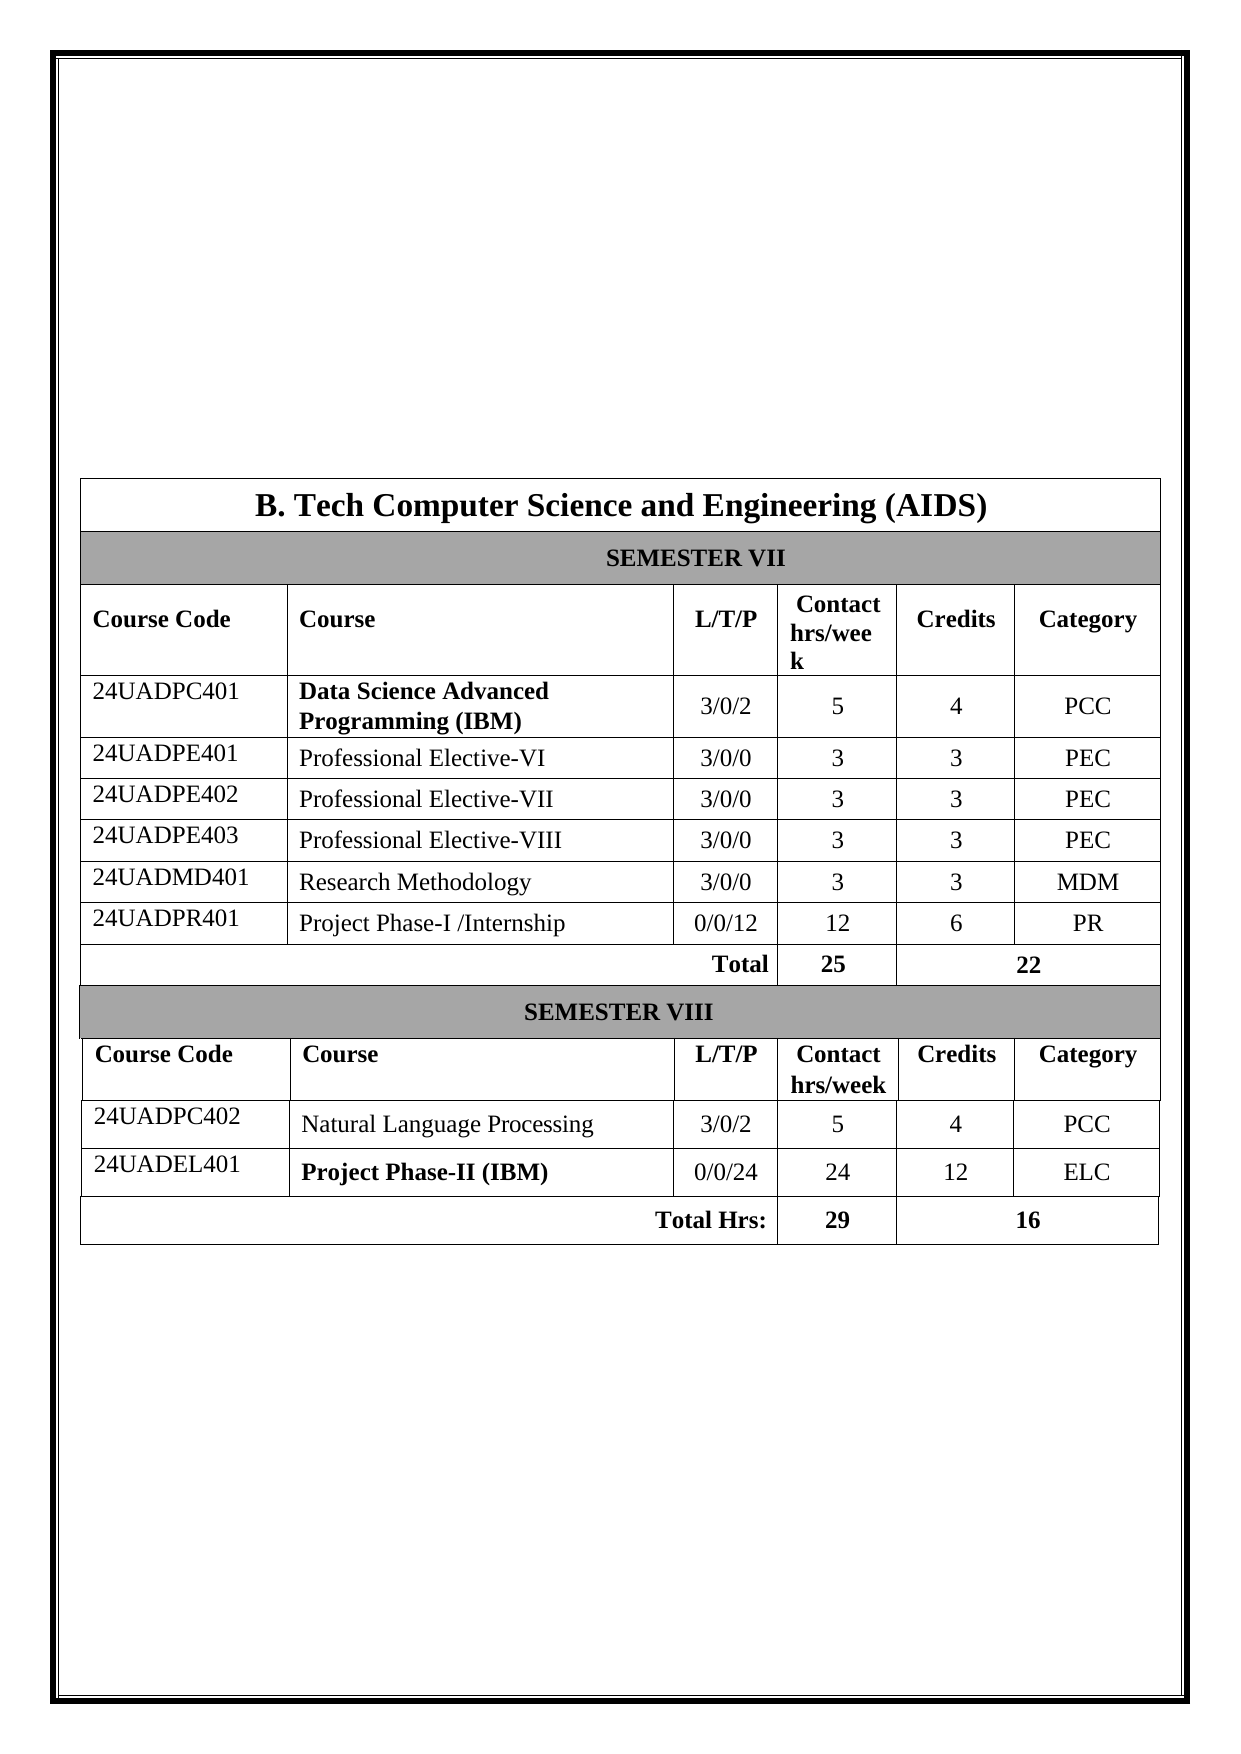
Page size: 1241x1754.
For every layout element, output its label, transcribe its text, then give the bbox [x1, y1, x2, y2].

table_cell 25 [778, 945, 896, 985]
table_cell 24UADPR401 [81, 903, 287, 943]
table_cell 24UADMD401 [81, 862, 287, 902]
table_cell SEMESTER VIII [80, 986, 1160, 1038]
table_cell Contact hrs/week [778, 585, 896, 675]
table_cell Category [1015, 585, 1160, 675]
table_cell 24UADPC402 [82, 1101, 289, 1148]
table_cell 24UADPC401 [81, 676, 287, 737]
table_cell Category [1015, 1039, 1160, 1100]
table_cell MDM [1015, 862, 1160, 902]
table_cell 3 [897, 820, 1014, 861]
table_cell ELC [1014, 1149, 1159, 1196]
table_cell Data Science Advanced Programming (IBM) [288, 676, 673, 737]
table_cell Project Phase-II (IBM) [290, 1149, 673, 1196]
table_cell PCC [1015, 676, 1160, 737]
table_cell 3/0/0 [674, 779, 777, 819]
table_cell PEC [1015, 779, 1160, 819]
table_cell Course Code [83, 1039, 290, 1100]
table_cell 22 [897, 945, 1160, 985]
table_cell 3 [897, 738, 1014, 778]
table_cell 24UADEL401 [82, 1149, 289, 1196]
table_cell PR [1015, 903, 1160, 943]
table_cell 3 [778, 779, 896, 819]
table_cell 5 [778, 676, 896, 737]
table_cell 24UADPE401 [81, 738, 287, 778]
table_cell 12 [897, 1149, 1013, 1196]
table_header B. Tech Computer Science and Engineering (AIDS) [81, 479, 1160, 531]
table_cell 3 [897, 862, 1014, 902]
table_cell 4 [897, 1101, 1013, 1148]
table_cell 3 [897, 779, 1014, 819]
table_cell 24 [778, 1149, 896, 1196]
table_cell Course [288, 585, 673, 675]
table_cell 3/0/0 [674, 820, 777, 861]
table_cell 3 [778, 862, 896, 902]
table_cell L/T/P [674, 585, 777, 675]
table_cell Contact hrs/week [778, 1039, 898, 1100]
table_cell 3 [778, 820, 896, 861]
table_cell Course [291, 1039, 674, 1100]
table_cell Total Hrs: [81, 1197, 777, 1244]
table_cell 0/0/24 [674, 1149, 777, 1196]
table_cell 3/0/0 [674, 738, 777, 778]
table_cell 16 [897, 1197, 1158, 1244]
table_cell Credits [897, 585, 1014, 675]
table_cell 3/0/2 [674, 1101, 777, 1148]
table_cell SEMESTER VII [81, 532, 1160, 584]
table_cell Research Methodology [288, 862, 673, 902]
table_cell Professional Elective-VI [288, 738, 673, 778]
table_cell PEC [1015, 738, 1160, 778]
table_cell Course Code [81, 585, 287, 675]
table_cell 6 [897, 903, 1014, 943]
table_cell Professional Elective-VII [288, 779, 673, 819]
table_cell 5 [778, 1101, 896, 1148]
table_cell 4 [897, 676, 1014, 737]
table_cell 3/0/2 [674, 676, 777, 737]
table_cell Natural Language Processing [290, 1101, 673, 1148]
table_cell Project Phase-I /Internship [288, 903, 673, 943]
table_cell Total [81, 945, 777, 985]
table_cell Credits [899, 1039, 1014, 1100]
table_cell 3 [778, 738, 896, 778]
table_cell 12 [778, 903, 896, 943]
table_cell PEC [1015, 820, 1160, 861]
table_cell 0/0/12 [674, 903, 777, 943]
table_cell 29 [778, 1197, 896, 1244]
table_cell PCC [1014, 1101, 1159, 1148]
table_cell 24UADPE403 [81, 820, 287, 861]
table_cell 3/0/0 [674, 862, 777, 902]
table_cell 24UADPE402 [81, 779, 287, 819]
table_cell L/T/P [675, 1039, 777, 1100]
table_cell Professional Elective-VIII [288, 820, 673, 861]
